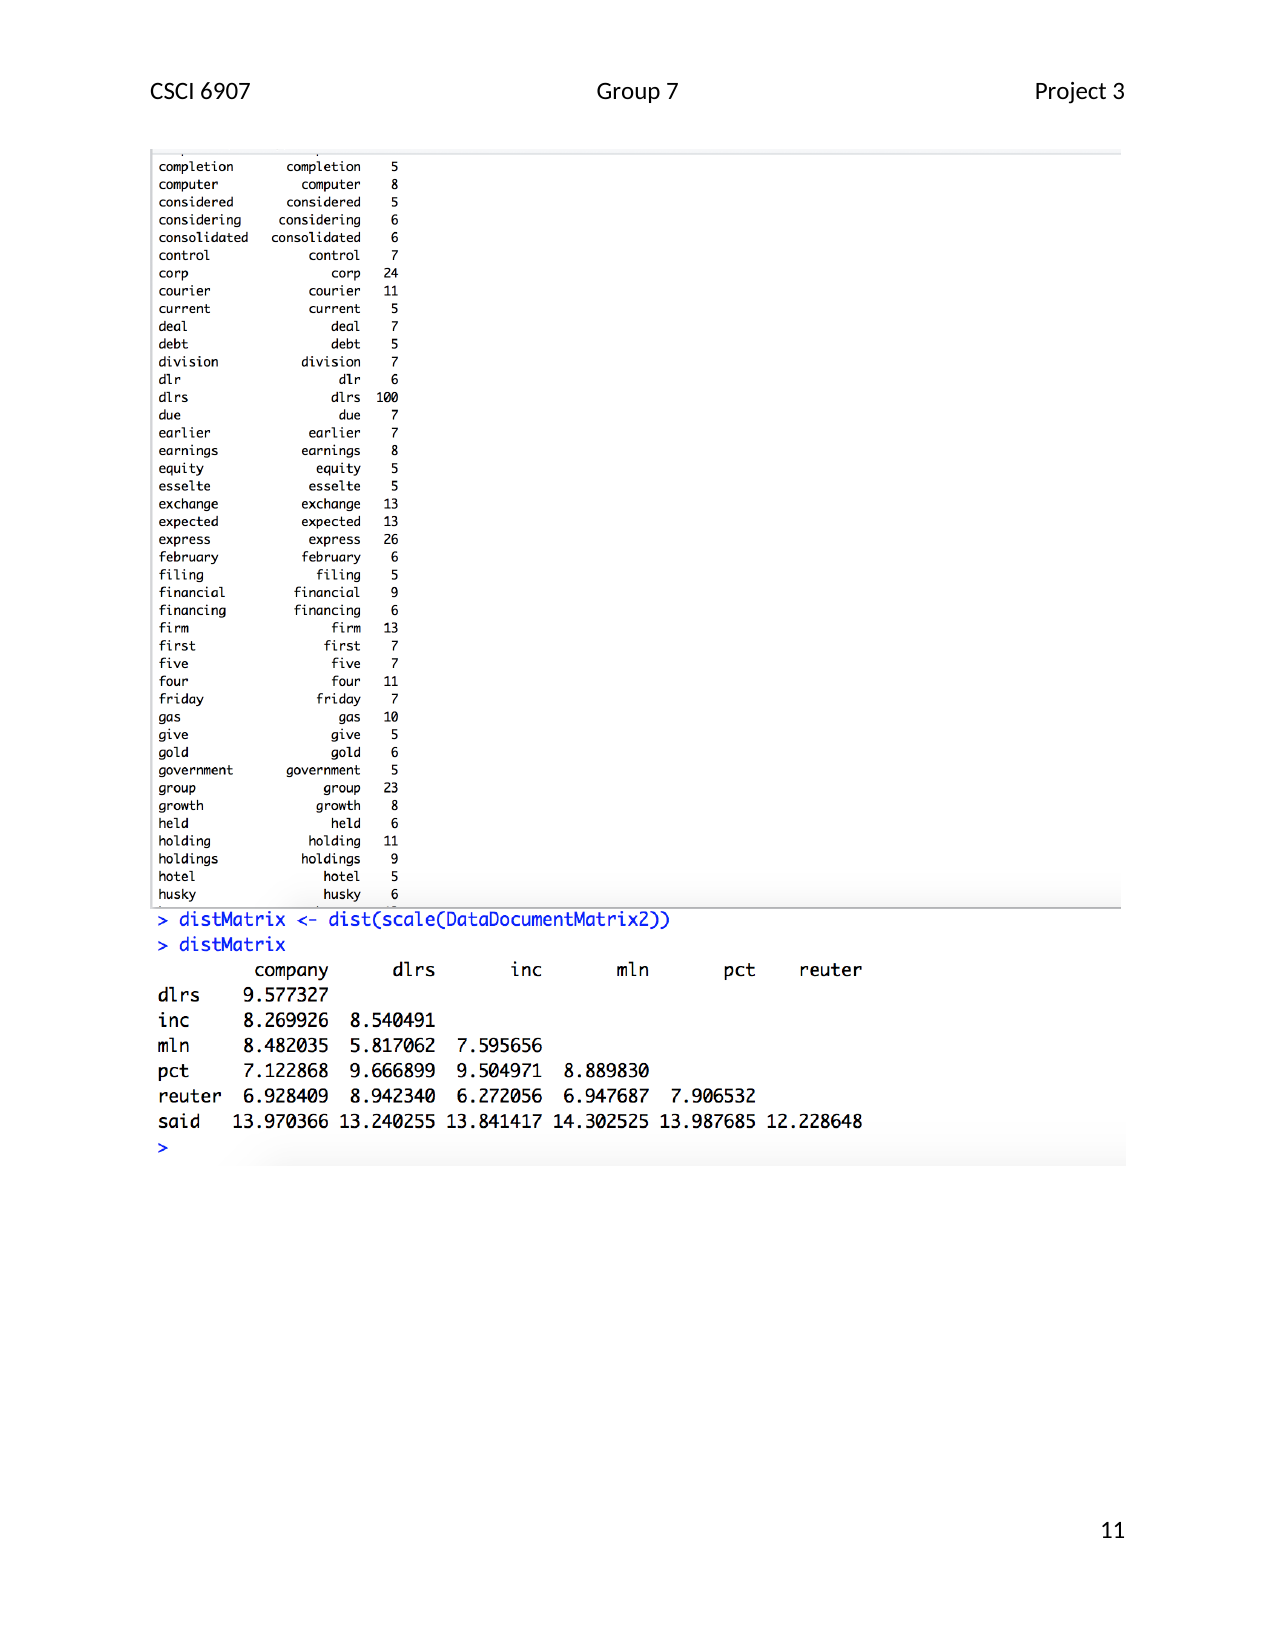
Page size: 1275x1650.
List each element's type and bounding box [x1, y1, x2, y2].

picture [150, 149, 1126, 1166]
